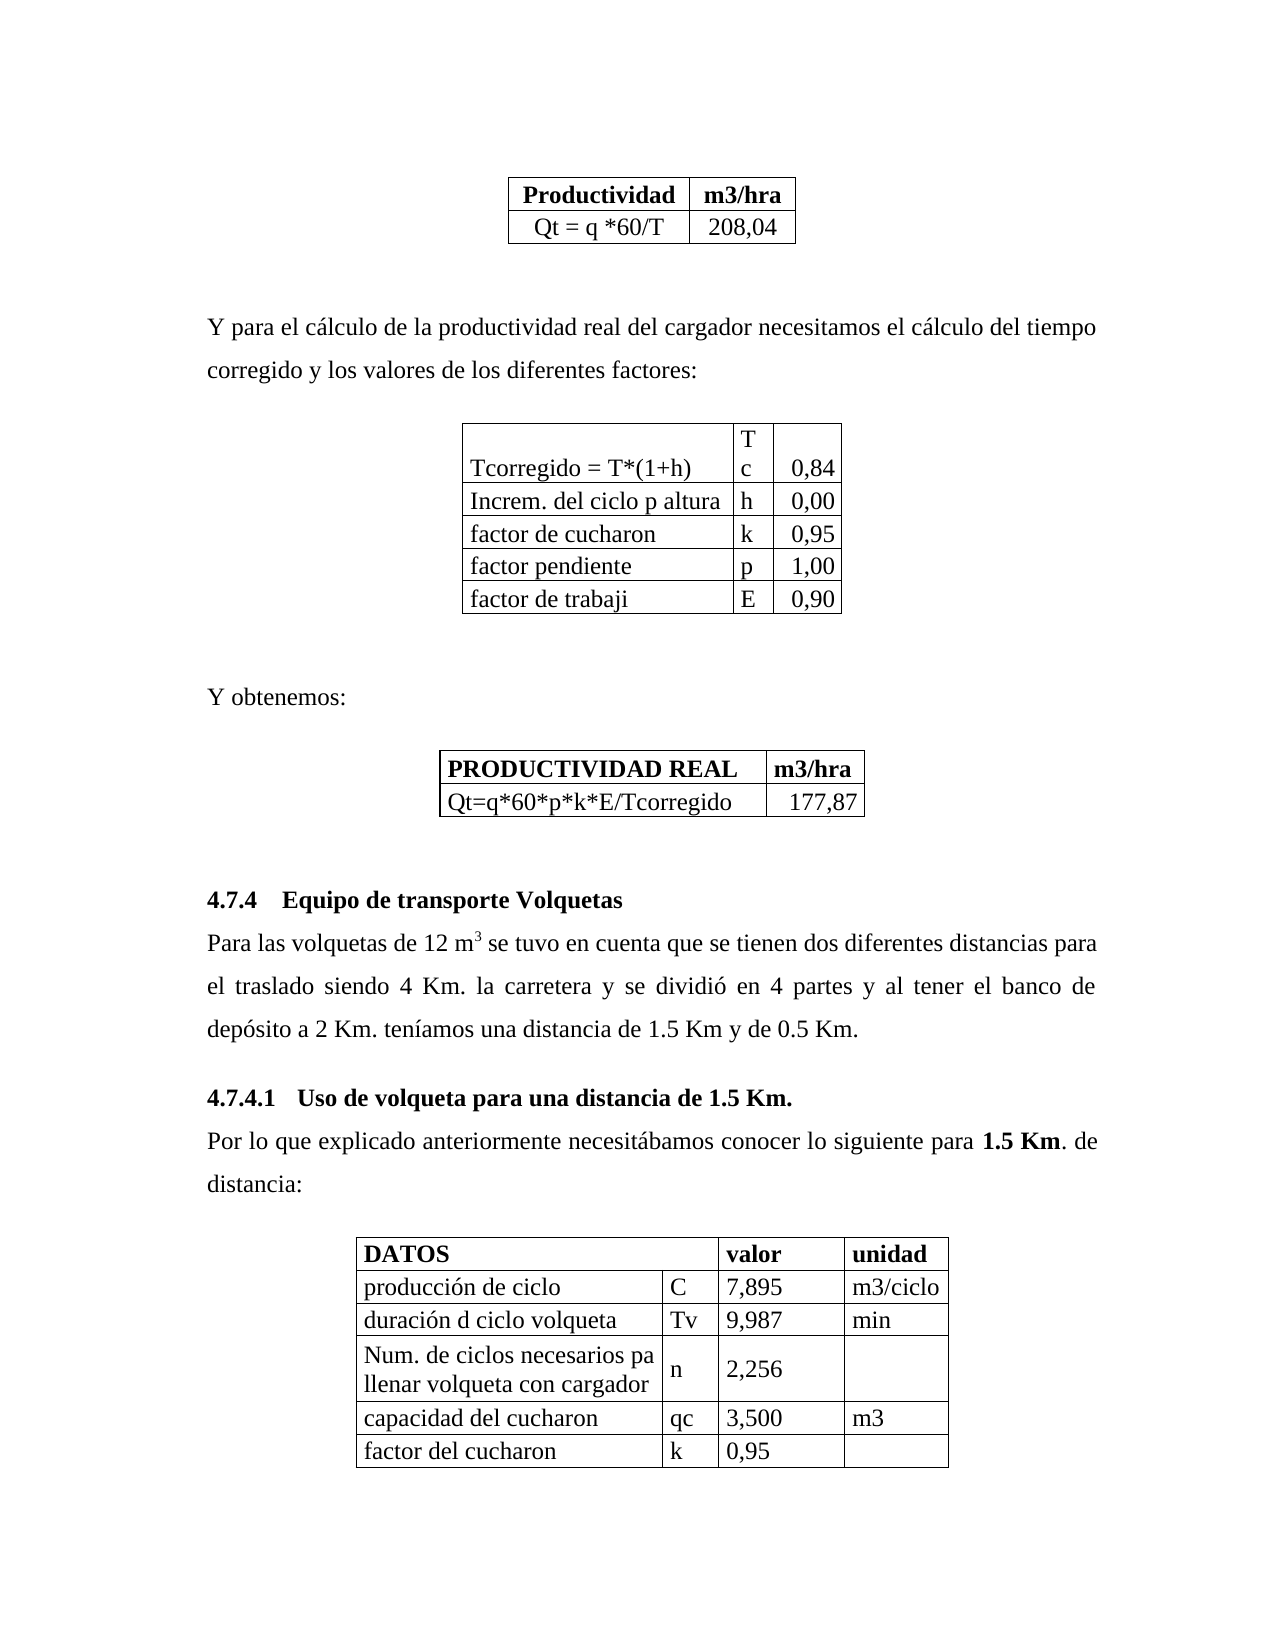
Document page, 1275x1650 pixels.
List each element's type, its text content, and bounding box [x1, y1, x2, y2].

text Y para el cálculo de la productividad real del cargador necesitamos el cálculo del tiempo corregido y los valores de los diferentes factores: [207, 312, 1098, 384]
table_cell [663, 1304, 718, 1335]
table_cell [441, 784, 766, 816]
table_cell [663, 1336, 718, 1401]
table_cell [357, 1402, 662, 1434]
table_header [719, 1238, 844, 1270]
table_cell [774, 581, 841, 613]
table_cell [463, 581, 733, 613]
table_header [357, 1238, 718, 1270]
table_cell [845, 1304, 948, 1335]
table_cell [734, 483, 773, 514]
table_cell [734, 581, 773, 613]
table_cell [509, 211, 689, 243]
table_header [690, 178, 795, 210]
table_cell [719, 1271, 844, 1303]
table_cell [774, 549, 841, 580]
subtitle Equipo de transporte Volquetas [207, 885, 1098, 914]
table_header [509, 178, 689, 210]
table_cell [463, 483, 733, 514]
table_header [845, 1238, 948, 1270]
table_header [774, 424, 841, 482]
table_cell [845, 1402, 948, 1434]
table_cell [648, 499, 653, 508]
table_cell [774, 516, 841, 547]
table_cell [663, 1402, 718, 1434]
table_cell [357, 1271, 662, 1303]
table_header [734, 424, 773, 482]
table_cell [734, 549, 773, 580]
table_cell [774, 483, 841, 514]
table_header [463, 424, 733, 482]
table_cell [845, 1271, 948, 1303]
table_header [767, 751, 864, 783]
text Para las volquetas de 12 m3 se tuvo en cuenta que se tienen dos diferentes distancias para el traslado siendo 4 Km. la carretera y se dividió en 4 partes y al tener el banco de depósito a 2 Km. teníamos una distancia de 1.5 Km y de 0.5 Km. [207, 928, 1098, 1043]
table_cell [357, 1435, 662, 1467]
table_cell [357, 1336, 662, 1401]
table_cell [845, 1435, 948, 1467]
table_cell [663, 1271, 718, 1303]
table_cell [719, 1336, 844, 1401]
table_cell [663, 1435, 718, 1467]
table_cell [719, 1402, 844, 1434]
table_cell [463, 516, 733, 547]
text Y obtenemos: [207, 682, 1098, 711]
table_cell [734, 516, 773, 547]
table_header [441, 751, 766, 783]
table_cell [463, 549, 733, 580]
text Por lo que explicado anteriormente necesitábamos conocer lo siguiente para 1.5 Km. de distancia: [207, 1126, 1098, 1198]
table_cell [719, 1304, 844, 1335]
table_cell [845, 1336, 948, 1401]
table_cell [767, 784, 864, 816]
subtitle Uso de volqueta para una distancia de 1.5 Km. [207, 1083, 1098, 1111]
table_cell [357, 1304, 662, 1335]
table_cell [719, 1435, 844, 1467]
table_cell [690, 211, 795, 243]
